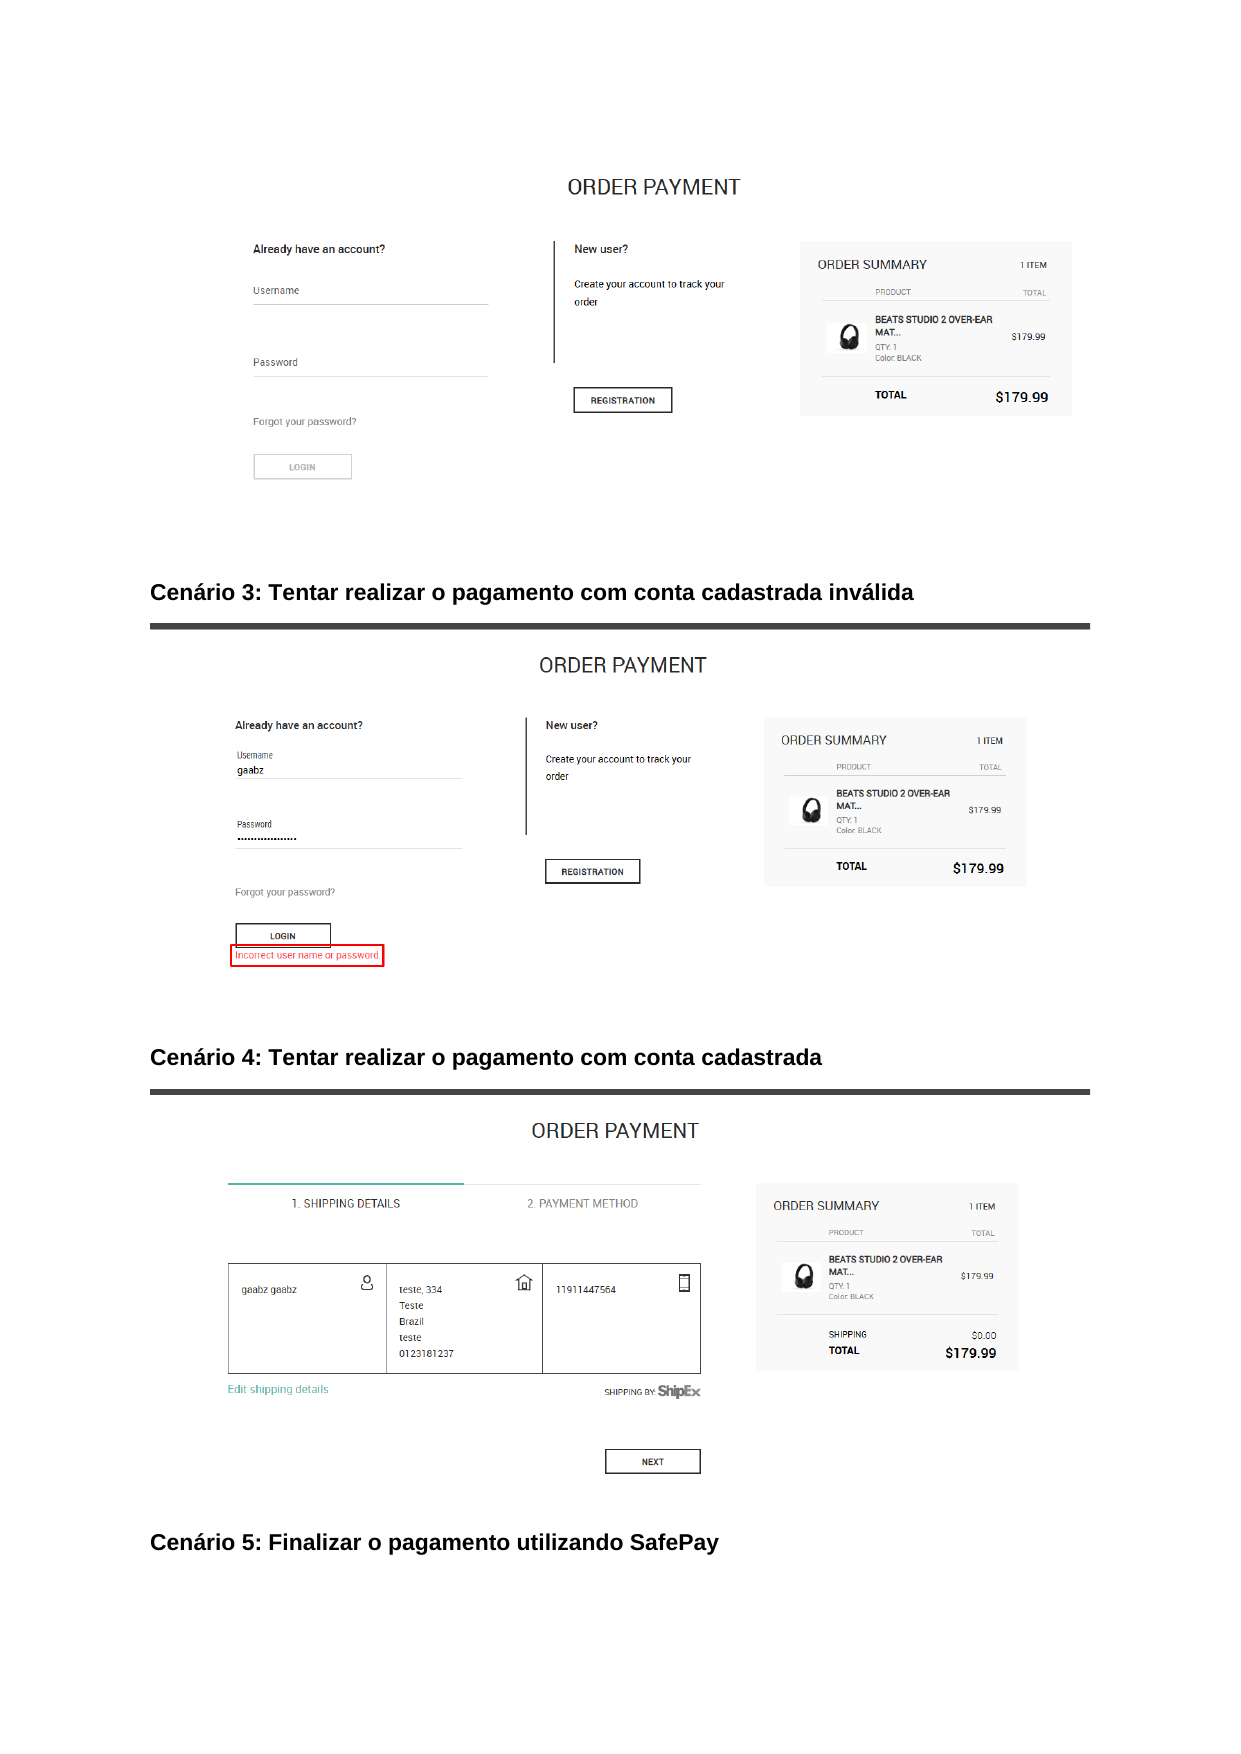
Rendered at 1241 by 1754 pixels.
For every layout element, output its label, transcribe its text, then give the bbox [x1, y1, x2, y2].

picture [150, 1089, 1091, 1511]
text Cenário 3: Tentar realizar o pagamento com conta cadastrada inválida [150, 578, 1090, 605]
picture [150, 623, 1091, 1026]
text Cenário 4: Tentar realizar o pagamento com conta cadastrada [150, 1044, 1090, 1071]
picture [150, 150, 1091, 515]
text Cenário 5: Finalizar o pagamento utilizando SafePay [150, 1529, 1090, 1555]
